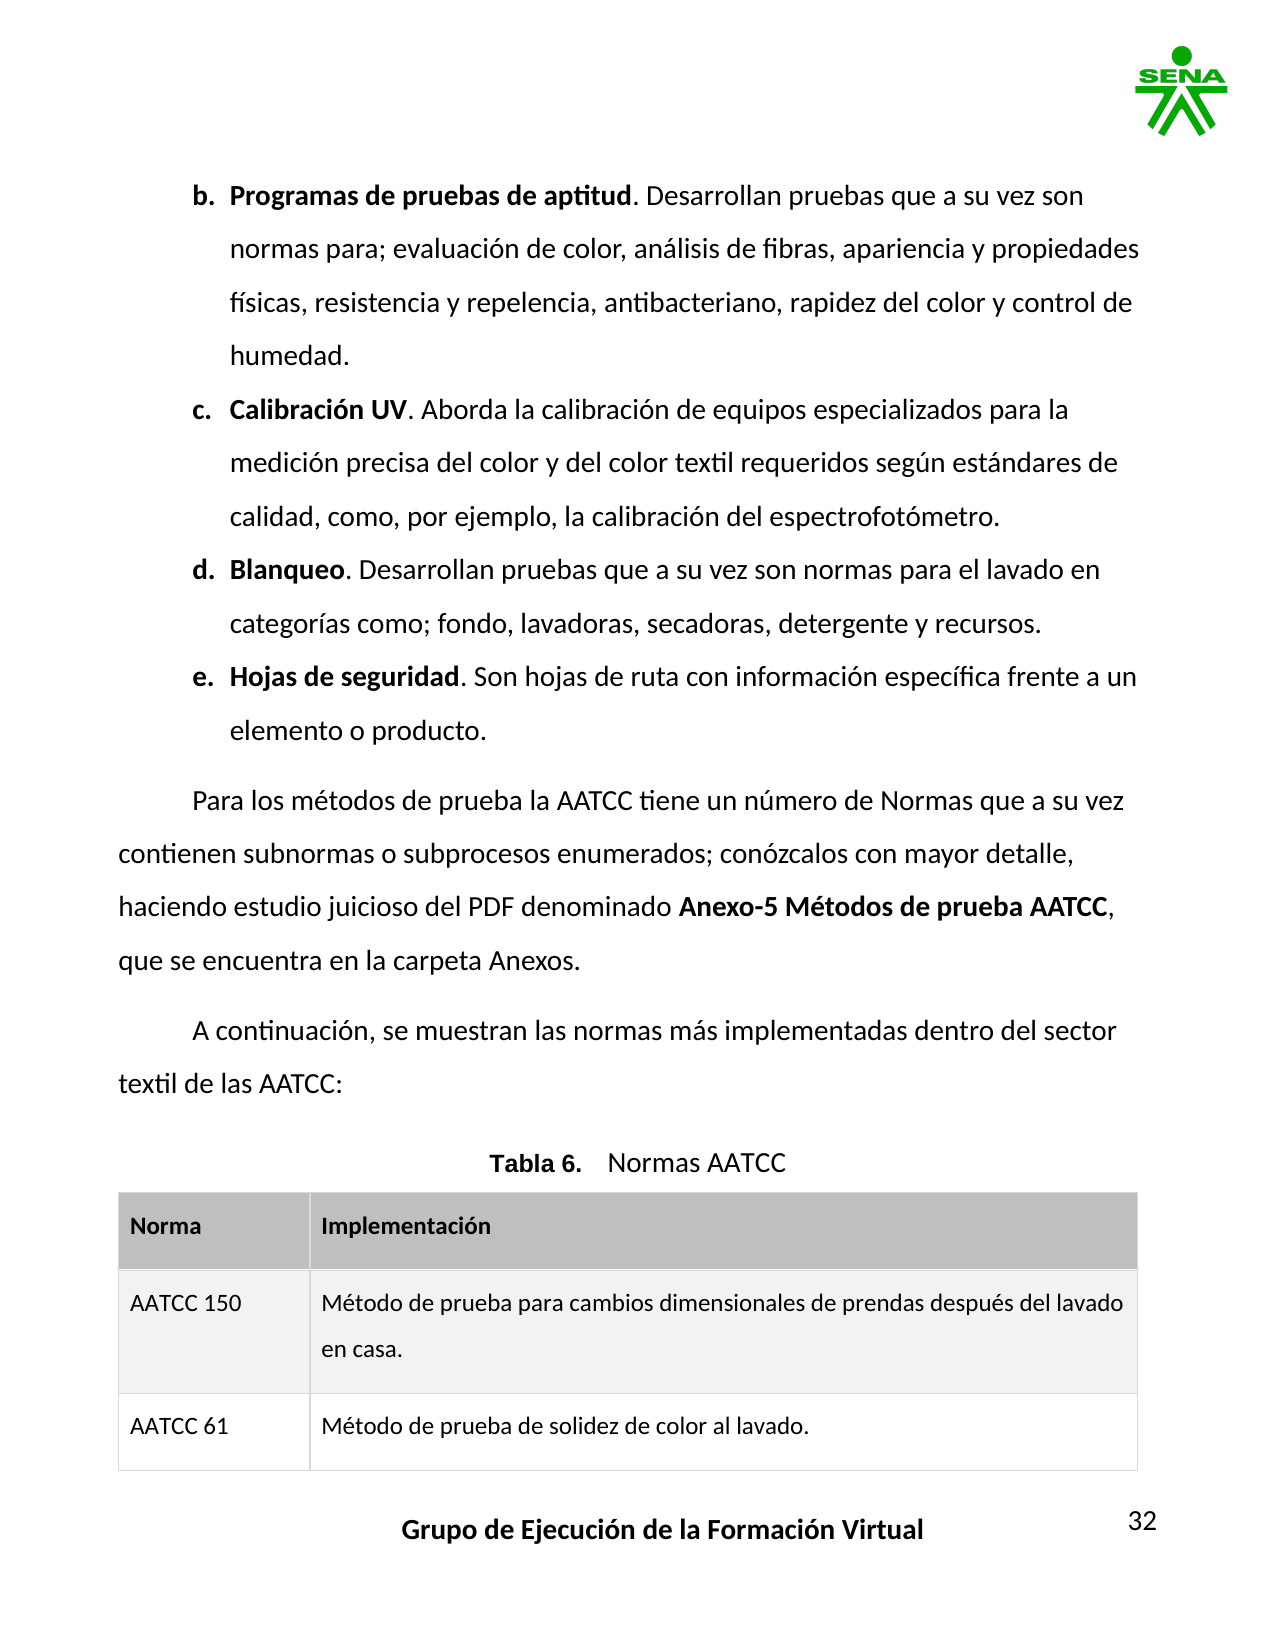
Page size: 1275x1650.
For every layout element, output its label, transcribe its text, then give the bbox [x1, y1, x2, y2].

table_header Norma [119, 1193, 309, 1269]
list Hojas de seguridad. Son hojas de ruta con información específica frente a un elemento o producto. [192, 658, 1157, 747]
picture [1135, 46, 1228, 136]
table_cell AATCC 61 [119, 1394, 309, 1470]
table_header Implementación [311, 1193, 1137, 1269]
list Programas de pruebas de aptitud. Desarrollan pruebas que a su vez son normas para; evaluación de color, análisis de fibras, apariencia y propiedades físicas, resistencia y repelencia, antibacteriano, rapidez del color y control de humedad. [192, 177, 1157, 373]
table_cell Método de prueba de solidez de color al lavado. [311, 1394, 1137, 1470]
list Calibración UV. Aborda la calibración de equipos especializados para la medición precisa del color y del color textil requeridos según estándares de calidad, como, por ejemplo, la calibración del espectrofotómetro. [192, 391, 1157, 533]
text A continuación, se muestran las normas más implementadas dentro del sector textil de las AATCC: [118, 1012, 1157, 1101]
table_cell Método de prueba para cambios dimensionales de prendas después del lavado en casa. [311, 1271, 1137, 1393]
list Blanqueo. Desarrollan pruebas que a su vez son normas para el lavado en categorías como; fondo, lavadoras, secadoras, detergente y recursos. [192, 551, 1157, 640]
text Normas AATCC [118, 1144, 1157, 1179]
table_cell AATCC 150 [119, 1271, 309, 1393]
text Para los métodos de prueba la AATCC tiene un número de Normas que a su vez contienen subnormas o subprocesos enumerados; conózcalos con mayor detalle, haciendo estudio juicioso del PDF denominado Anexo-5 Métodos de prueba AATCC, que se encuentra en la carpeta Anexos. [118, 782, 1157, 978]
